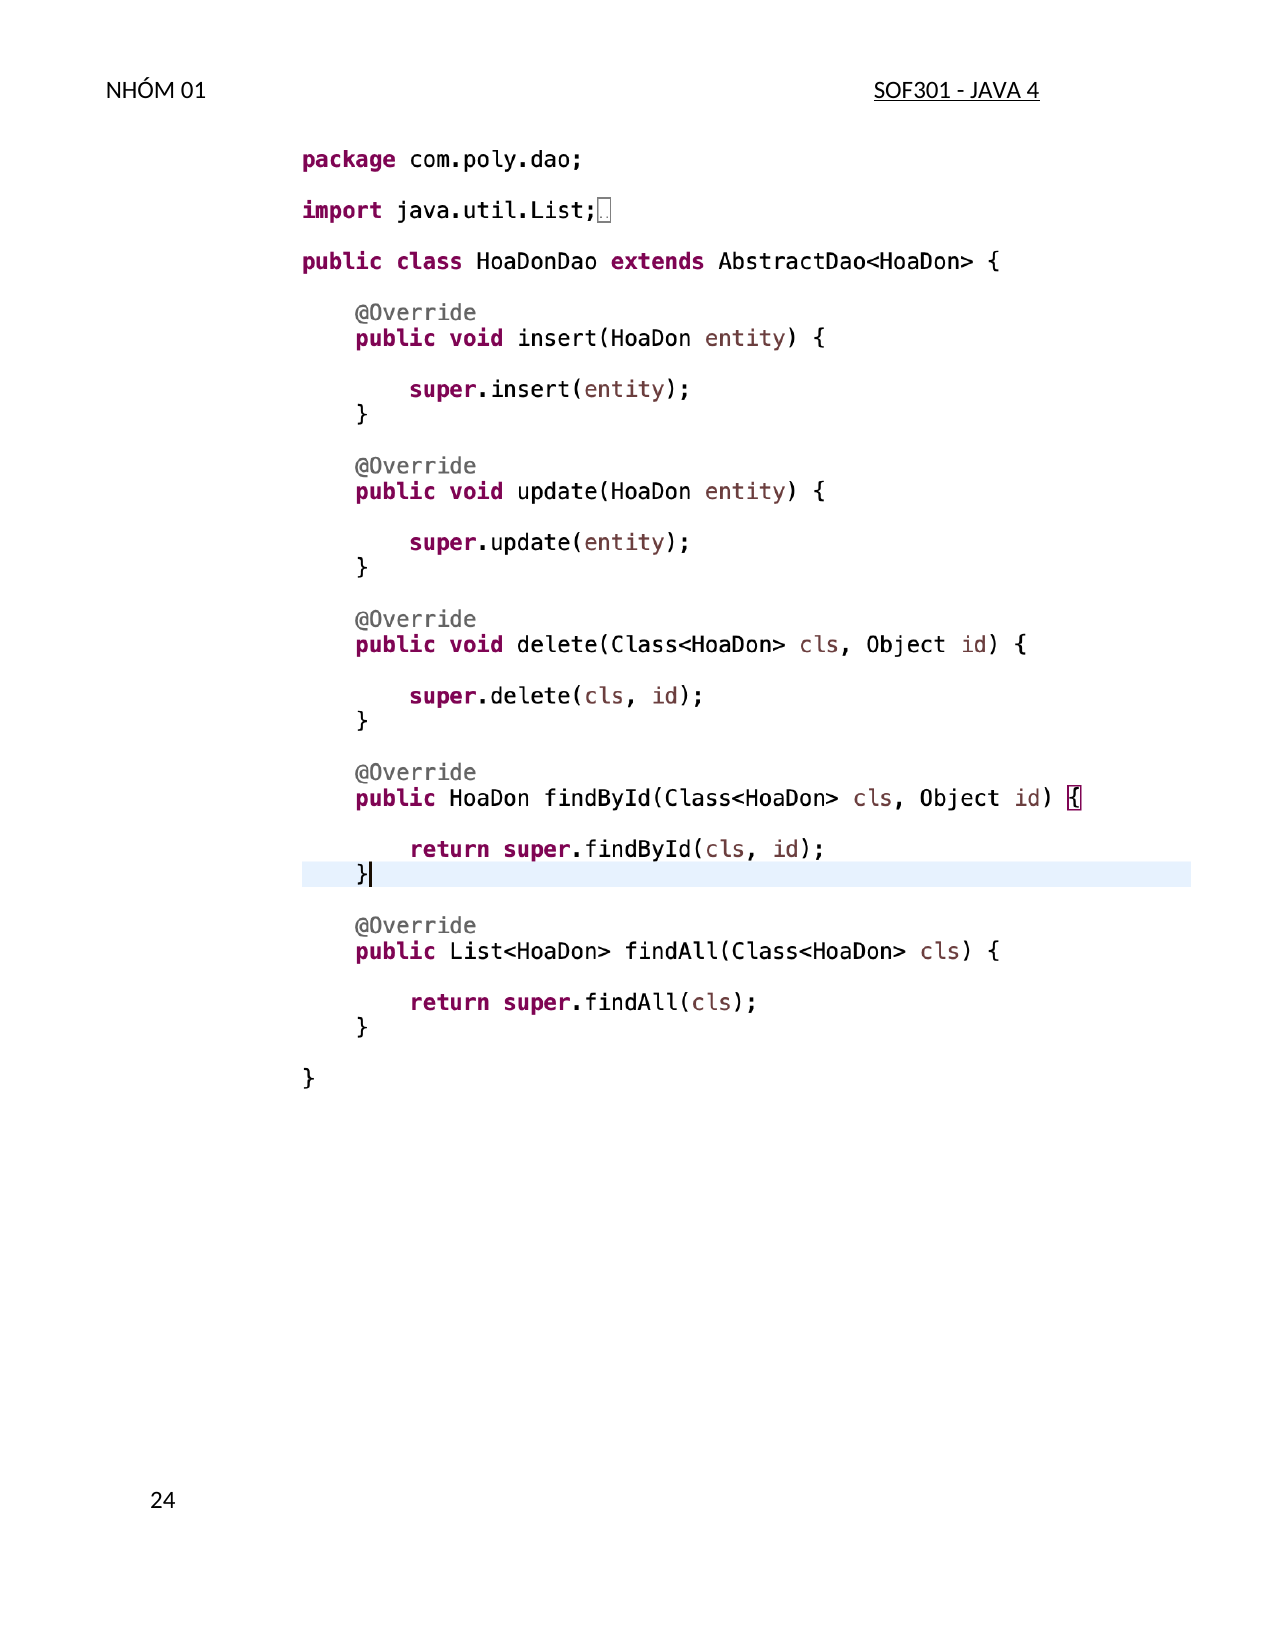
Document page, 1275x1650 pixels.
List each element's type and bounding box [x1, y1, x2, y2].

picture [300, 150, 1191, 1107]
